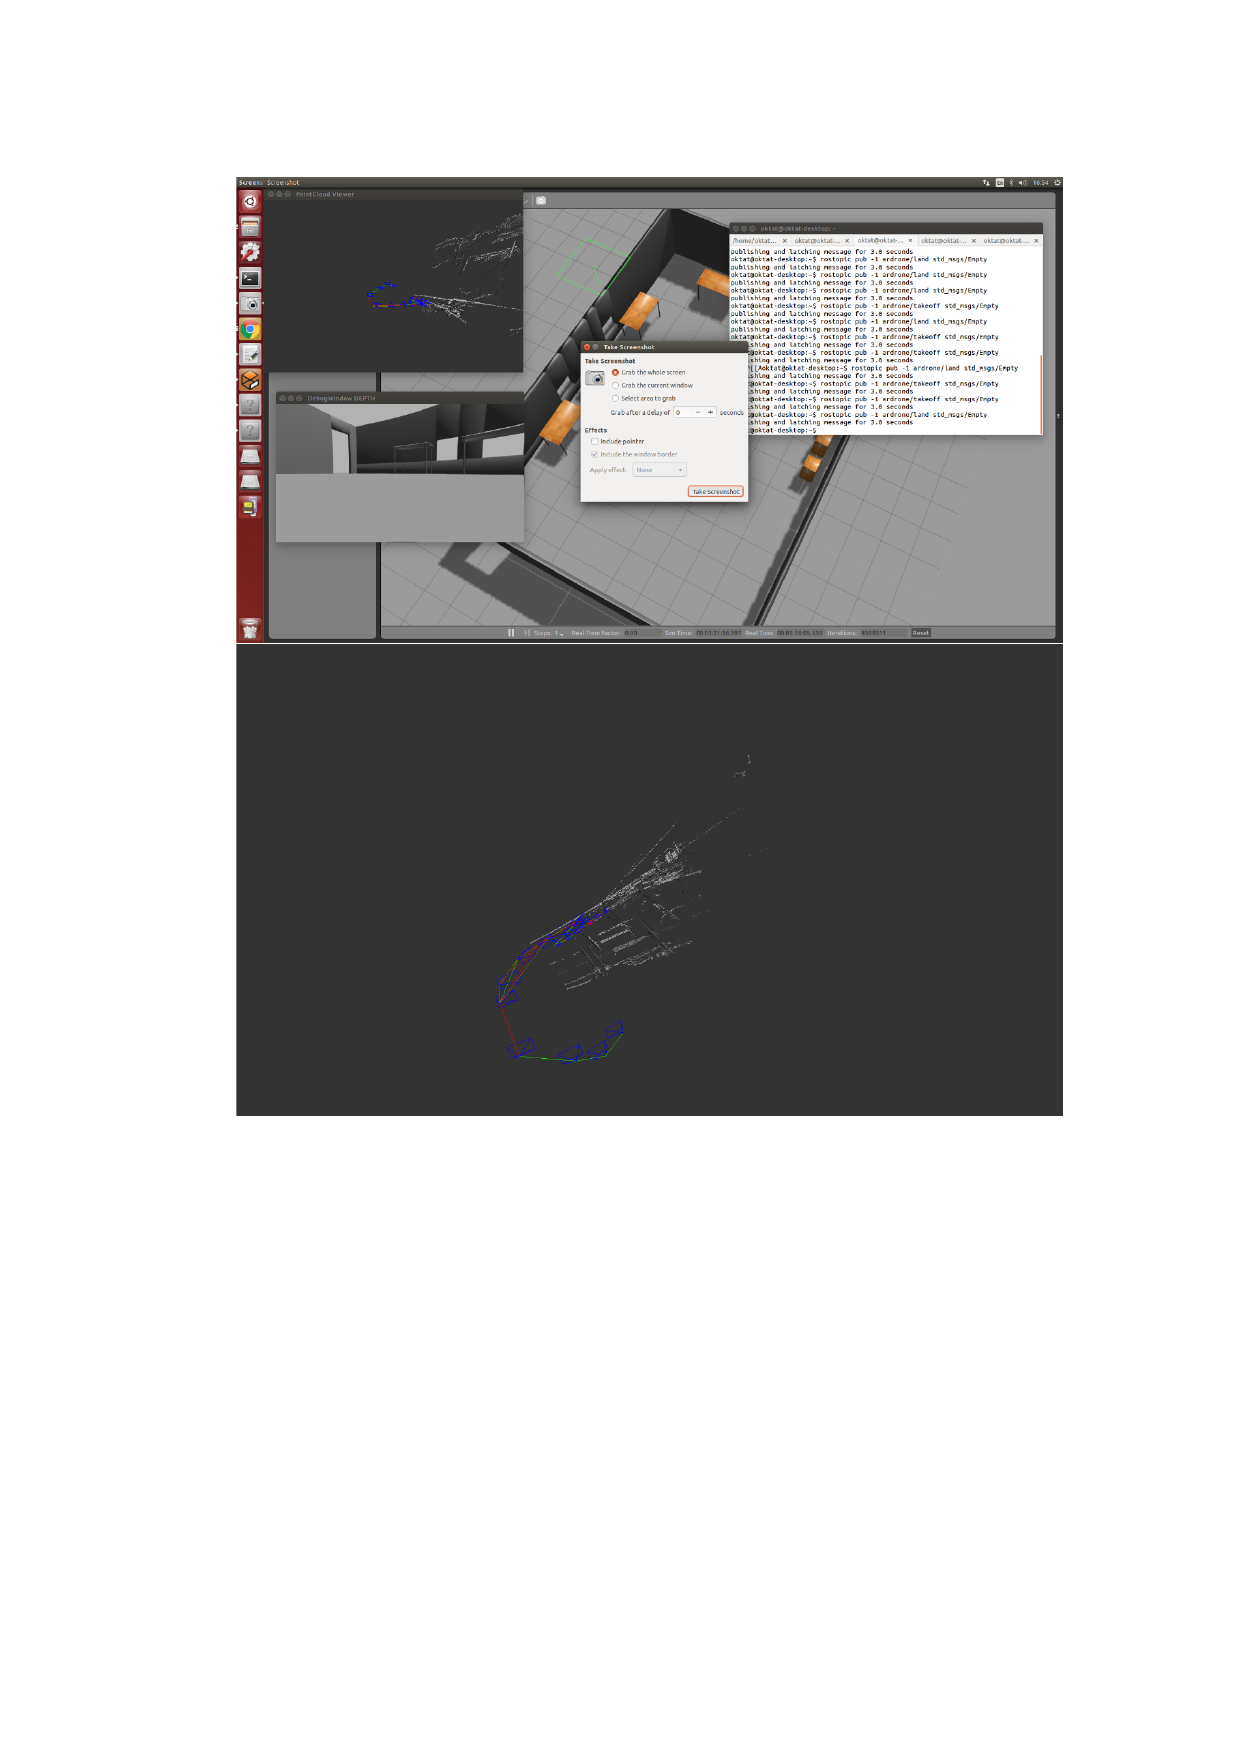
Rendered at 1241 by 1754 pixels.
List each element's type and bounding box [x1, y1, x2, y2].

picture [236, 644, 1063, 1116]
picture [236, 177, 1063, 643]
